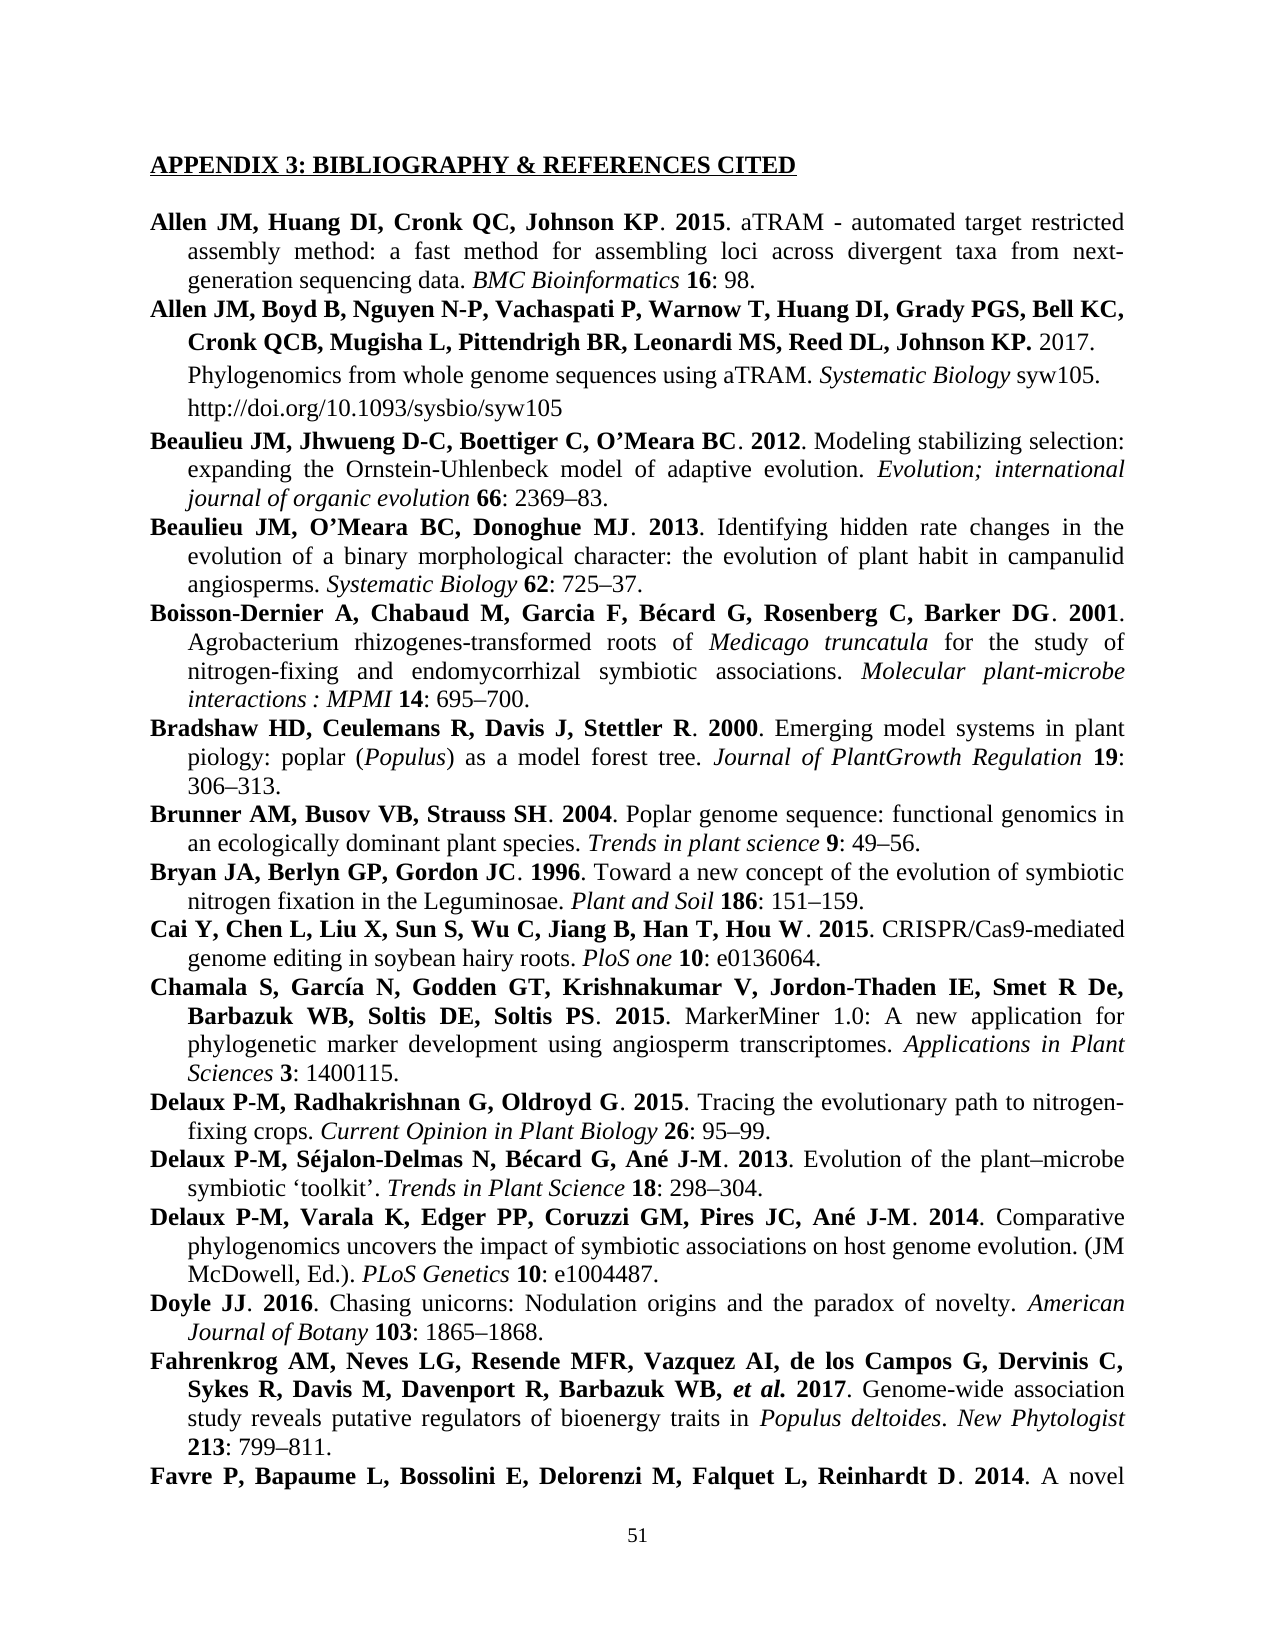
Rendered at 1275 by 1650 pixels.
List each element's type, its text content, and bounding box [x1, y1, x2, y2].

text Bradshaw HD, Ceulemans R, Davis J, Stettler R. 2000. Emerging model systems in plant piology: poplar (Populus) as a model forest tree. Journal of PlantGrowth Regulation 19: 306–313. [150, 713, 1125, 799]
text Doyle JJ. 2016. Chasing unicorns: Nodulation origins and the paradox of novelty. American Journal of Botany 103: 1865–1868. [150, 1288, 1125, 1346]
text Bryan JA, Berlyn GP, Gordon JC. 1996. Toward a new concept of the evolution of symbiotic nitrogen fixation in the Leguminosae. Plant and Soil 186: 151–159. [150, 857, 1125, 914]
text Cai Y, Chen L, Liu X, Sun S, Wu C, Jiang B, Han T, Hou W. 2015. CRISPR/Cas9-mediated genome editing in soybean hairy roots. PloS one 10: e0136064. [150, 914, 1125, 972]
text Allen JM, Huang DI, Cronk QC, Johnson KP. 2015. aTRAM - automated target restricted assembly method: a fast method for assembling loci across divergent taxa from next-generation sequencing data. BMC Bioinformatics 16: 98. [150, 207, 1125, 294]
text Fahrenkrog AM, Neves LG, Resende MFR, Vazquez AI, de los Campos G, Dervinis C, Sykes R, Davis M, Davenport R, Barbazuk WB, et al. 2017. Genome-wide association study reveals putative regulators of bioenergy traits in Populus deltoides. New Phytologist 213: 799–811. [150, 1346, 1125, 1461]
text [150, 1461, 1125, 1489]
text Delaux P-M, Radhakrishnan G, Oldroyd G. 2015. Tracing the evolutionary path to nitrogen-fixing crops. Current Opinion in Plant Biology 26: 95–99. [150, 1087, 1125, 1144]
text Allen JM, Boyd B, Nguyen N-P, Vachaspati P, Warnow T, Huang DI, Grady PGS, Bell KC, Cronk QCB, Mugisha L, Pittendrigh BR, Leonardi MS, Reed DL, Johnson KP. 2017. Phylogenomics from whole genome sequences using aTRAM. Systematic Biology syw105. http://doi.org/10.1093/sysbio/syw105 [150, 294, 1125, 422]
text Chamala S, García N, Godden GT, Krishnakumar V, Jordon-Thaden IE, Smet R De, Barbazuk WB, Soltis DE, Soltis PS. 2015. MarkerMiner 1.0: A new application for phylogenetic marker development using angiosperm transcriptomes. Applications in Plant Sciences 3: 1400115. [150, 972, 1125, 1087]
text Beaulieu JM, Jhwueng D-C, Boettiger C, O’Meara BC. 2012. Modeling stabilizing selection: expanding the Ornstein-Uhlenbeck model of adaptive evolution. Evolution; international journal of organic evolution 66: 2369–83. [150, 426, 1125, 512]
text Beaulieu JM, O’Meara BC, Donoghue MJ. 2013. Identifying hidden rate changes in the evolution of a binary morphological character: the evolution of plant habit in campanulid angiosperms. Systematic Biology 62: 725–37. [150, 512, 1125, 598]
text Delaux P-M, Séjalon-Delmas N, Bécard G, Ané J-M. 2013. Evolution of the plant–microbe symbiotic ‘toolkit’. Trends in Plant Science 18: 298–304. [150, 1144, 1125, 1202]
text Boisson-Dernier A, Chabaud M, Garcia F, Bécard G, Rosenberg C, Barker DG. 2001. Agrobacterium rhizogenes-transformed roots of Medicago truncatula for the study of nitrogen-fixing and endomycorrhizal symbiotic associations. Molecular plant-microbe interactions : MPMI 14: 695–700. [150, 598, 1125, 713]
text APPENDIX 3: BIBLIOGRAPHY & REFERENCES CITED [150, 150, 1125, 179]
text Brunner AM, Busov VB, Strauss SH. 2004. Poplar genome sequence: functional genomics in an ecologically dominant plant species. Trends in plant science 9: 49–56. [150, 799, 1125, 857]
text Delaux P-M, Varala K, Edger PP, Coruzzi GM, Pires JC, Ané J-M. 2014. Comparative phylogenomics uncovers the impact of symbiotic associations on host genome evolution. (JM McDowell, Ed.). PLoS Genetics 10: e1004487. [150, 1202, 1125, 1288]
